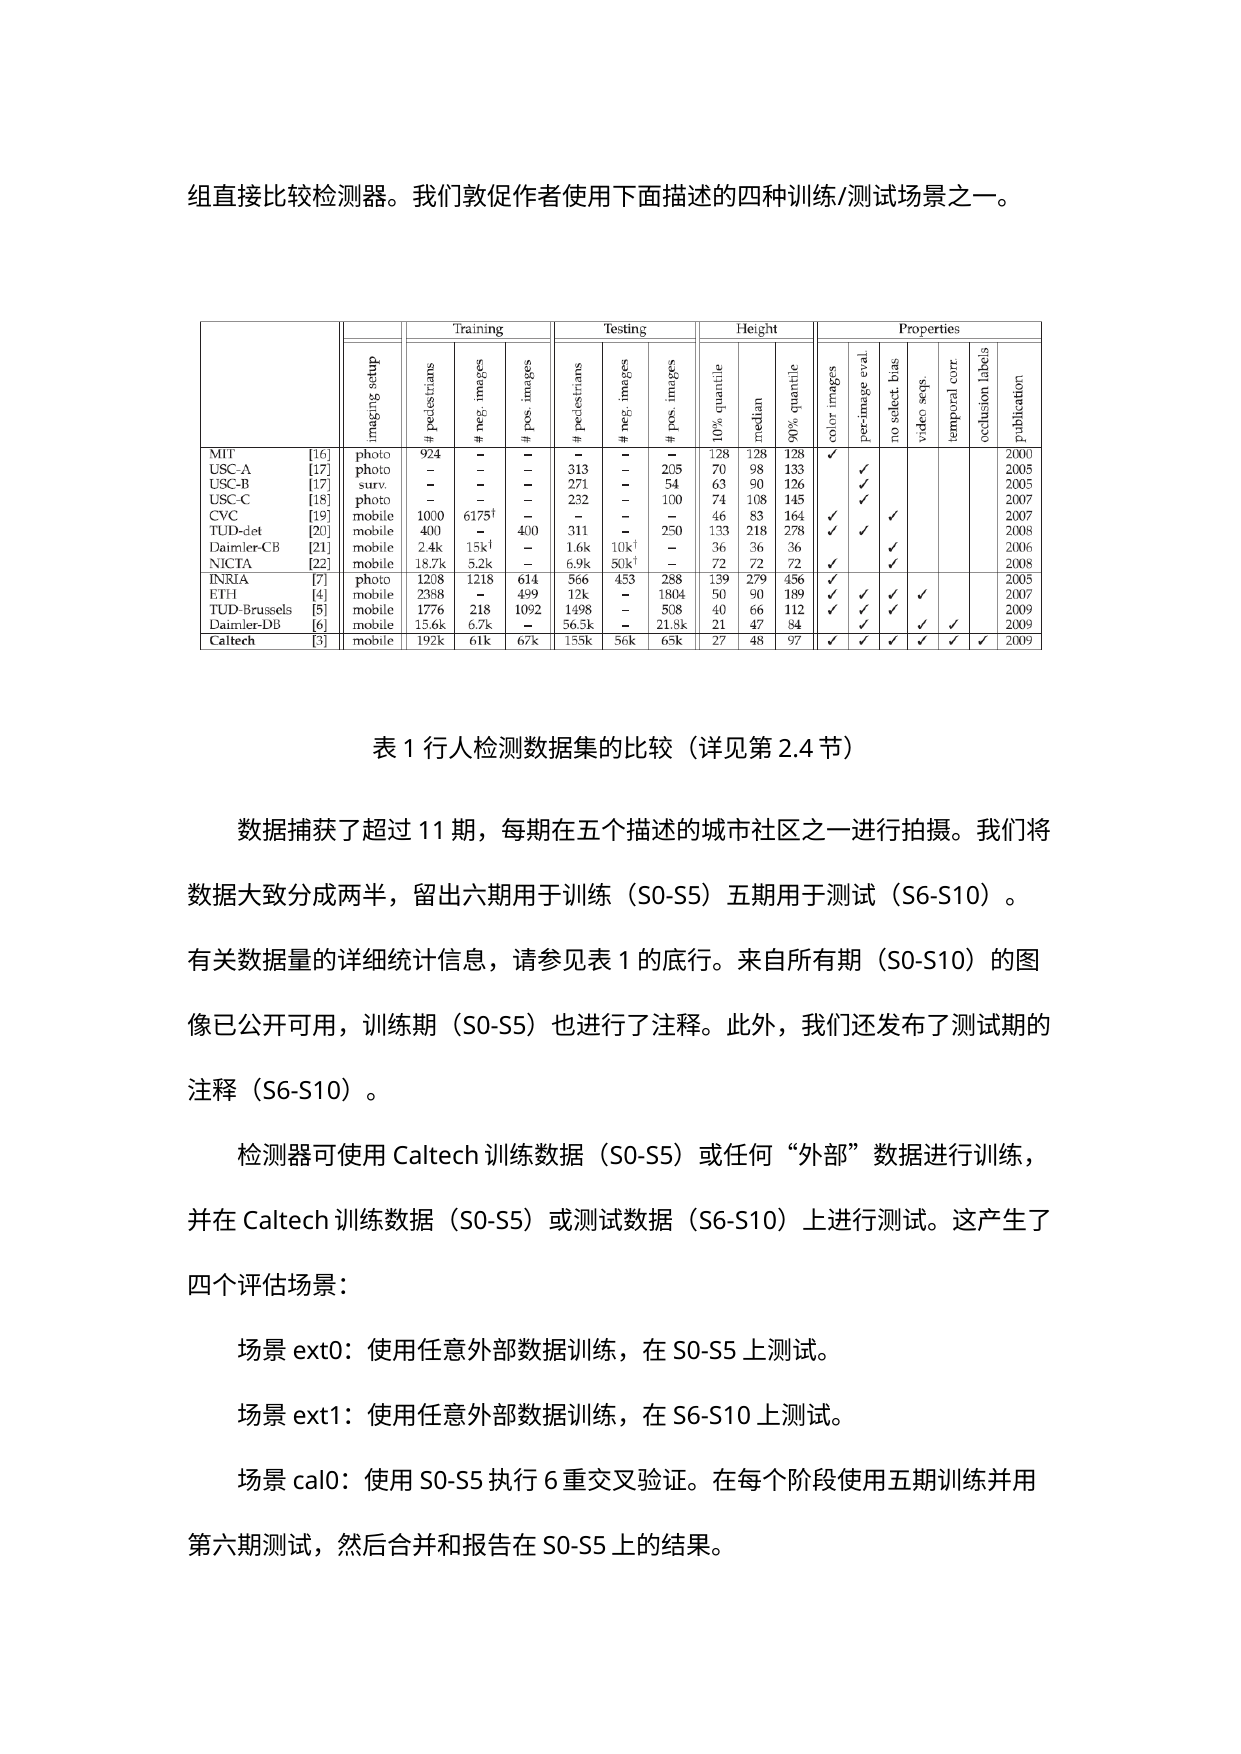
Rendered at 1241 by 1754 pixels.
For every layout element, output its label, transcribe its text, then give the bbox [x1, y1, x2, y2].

text 数据捕获了超过11期，每期在五个描述的城市社区之一进行拍摄。我们将数据大致分成两半，留出六期用于训练（S0-S5）五期用于测试（S6-S10）。有关数据量的详细统计信息，请参见表1的底行。来自所有期（S0-S10）的图像已公开可用，训练期（S0-S5）也进行了注释。此外，我们还发布了测试期的注释（S6-S10）。 [187, 796, 1053, 1121]
picture [189, 313, 1053, 662]
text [187, 162, 1053, 227]
text 场景ext1：使用任意外部数据训练，在S6-S10上测试。 [187, 1381, 1053, 1446]
text 场景ext0：使用任意外部数据训练，在S0-S5上测试。 [187, 1316, 1053, 1381]
text 场景cal0：使用S0-S5执行6重交叉验证。在每个阶段使用五期训练并用第六期测试，然后合并和报告在S0-S5上的结果。 [187, 1446, 1053, 1576]
text 检测器可使用Caltech训练数据（S0-S5）或任何“外部”数据进行训练，并在Caltech训练数据（S0-S5）或测试数据（S6-S10）上进行测试。这产生了四个评估场景： [187, 1121, 1053, 1316]
